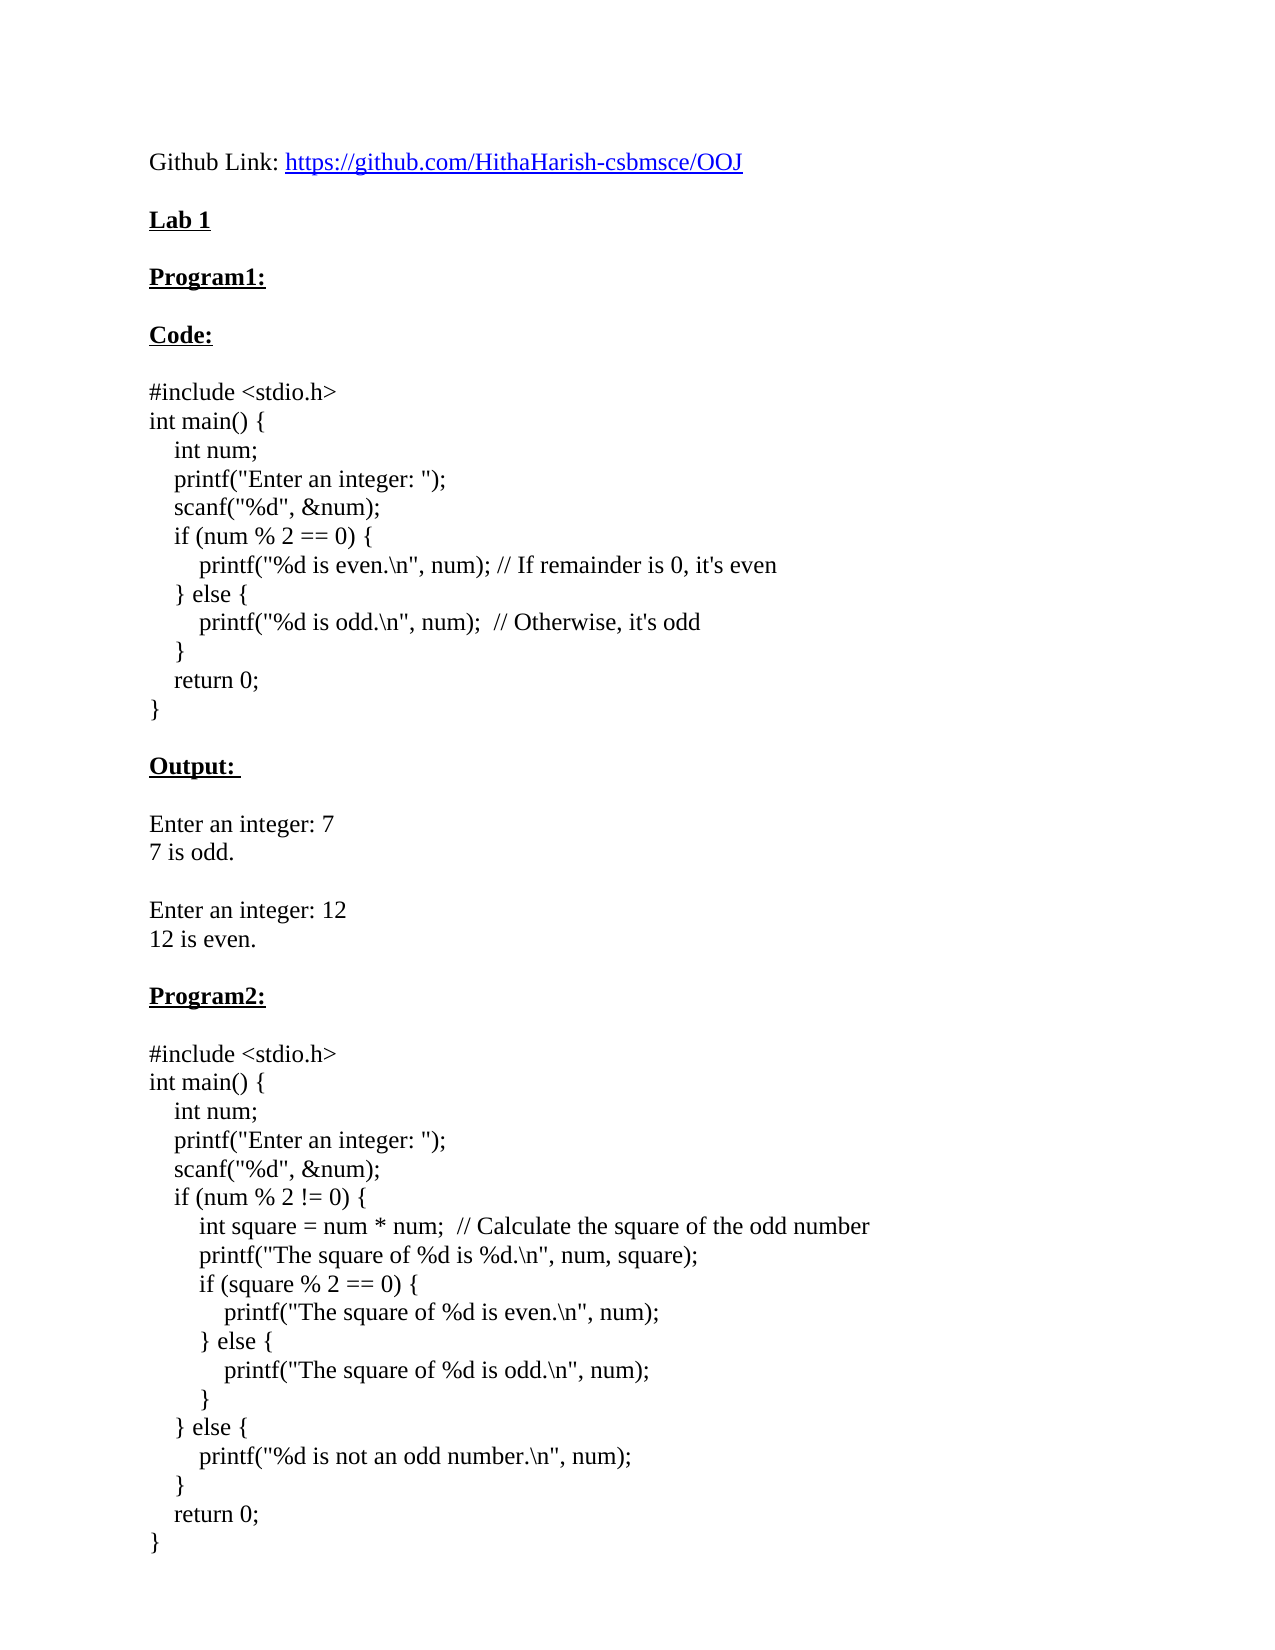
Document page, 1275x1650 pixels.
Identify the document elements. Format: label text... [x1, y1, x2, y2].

text } [149, 1470, 1169, 1499]
text if (num % 2 == 0) { [149, 521, 1169, 550]
text Enter an integer: 7 [149, 809, 1169, 837]
text printf("Enter an integer: "); [149, 1125, 1169, 1154]
text } else { [149, 1326, 1169, 1355]
text int num; [149, 1096, 1169, 1125]
text printf("The square of %d is odd.\n", num); [149, 1355, 1169, 1384]
text Program2: [149, 981, 1169, 1010]
text Code: [149, 320, 1169, 349]
text printf("Enter an integer: "); [149, 464, 1169, 492]
text Enter an integer: 12 [149, 895, 1169, 924]
text int main() { [149, 406, 1169, 435]
text } else { [149, 579, 1169, 607]
text scanf("%d", &num); [149, 1154, 1169, 1182]
text return 0; [149, 665, 1169, 694]
text int num; [149, 435, 1169, 464]
text printf("The square of %d is %d.\n", num, square); [149, 1240, 1169, 1269]
text scanf("%d", &num); [149, 492, 1169, 521]
text return 0; [149, 1499, 1169, 1527]
text Output: [149, 751, 1169, 780]
text } [149, 1384, 1169, 1412]
text printf("%d is even.\n", num); // If remainder is 0, it's even [149, 550, 1169, 579]
text Github Link: https://github.com/HithaHarish-csbmsce/OOJ [149, 147, 1169, 176]
text int square = num * num; // Calculate the square of the odd number [149, 1211, 1169, 1240]
text printf("%d is odd.\n", num); // Otherwise, it's odd [149, 607, 1169, 636]
text 12 is even. [149, 924, 1169, 952]
text } [149, 694, 1169, 722]
text } else { [149, 1412, 1169, 1441]
text #include <stdio.h> [149, 377, 1169, 406]
text int main() { [149, 1067, 1169, 1096]
text printf("%d is not an odd number.\n", num); [149, 1441, 1169, 1470]
text printf("The square of %d is even.\n", num); [149, 1297, 1169, 1326]
text } [149, 636, 1169, 665]
text Lab 1 [149, 205, 1169, 234]
text } [149, 1527, 1169, 1556]
text if (num % 2 != 0) { [149, 1182, 1169, 1211]
text #include <stdio.h> [149, 1039, 1169, 1067]
text if (square % 2 == 0) { [149, 1269, 1169, 1297]
text 7 is odd. [149, 837, 1169, 866]
text Program1: [149, 262, 1169, 291]
